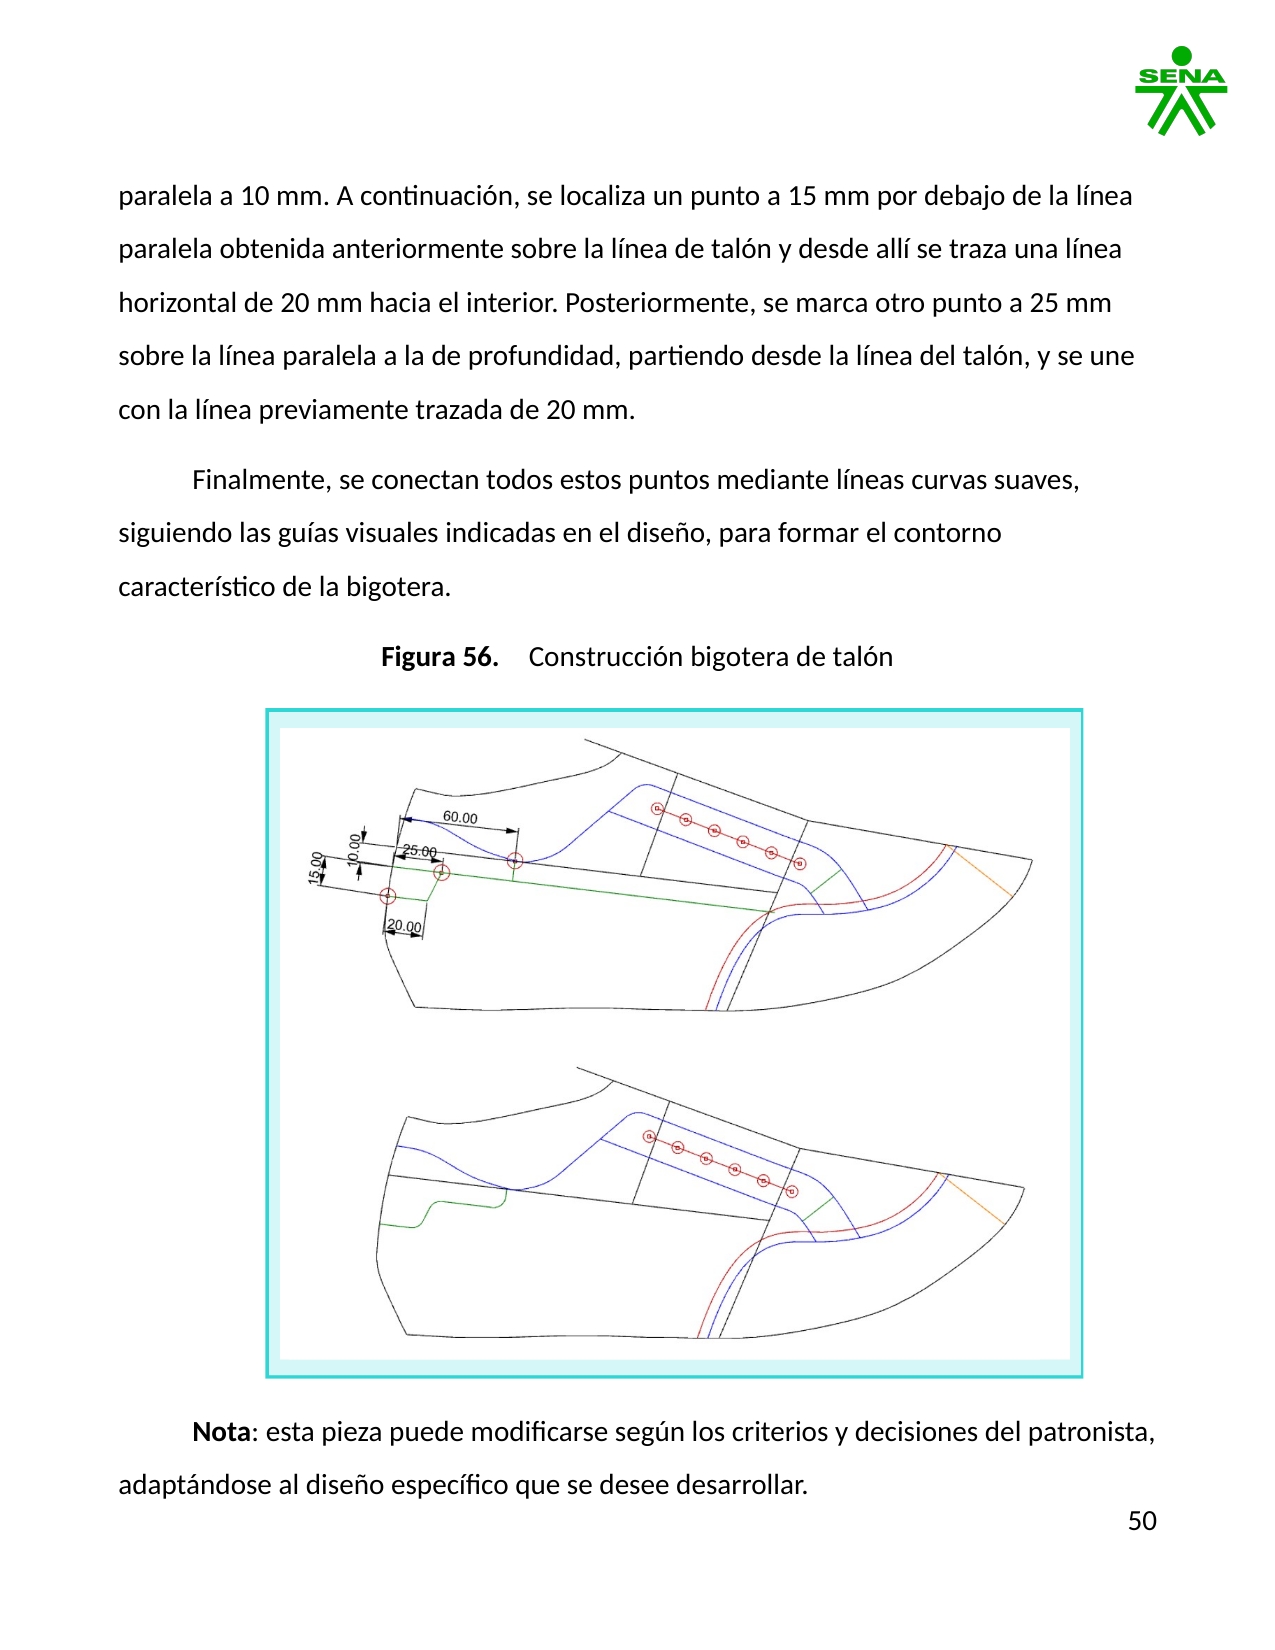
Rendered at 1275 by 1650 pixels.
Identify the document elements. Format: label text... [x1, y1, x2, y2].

text Construcción bigotera de talón [118, 638, 1157, 674]
picture [1135, 46, 1228, 136]
text Finalmente, se conectan todos estos puntos mediante líneas curvas suaves, siguiendo las guías visuales indicadas en el diseño, para formar el contorno característico de la bigotera. [118, 461, 1157, 603]
picture [265, 708, 1084, 1379]
text Nota: esta pieza puede modificarse según los criterios y decisiones del patronista, adaptándose al diseño específico que se desee desarrollar. [118, 1413, 1157, 1502]
